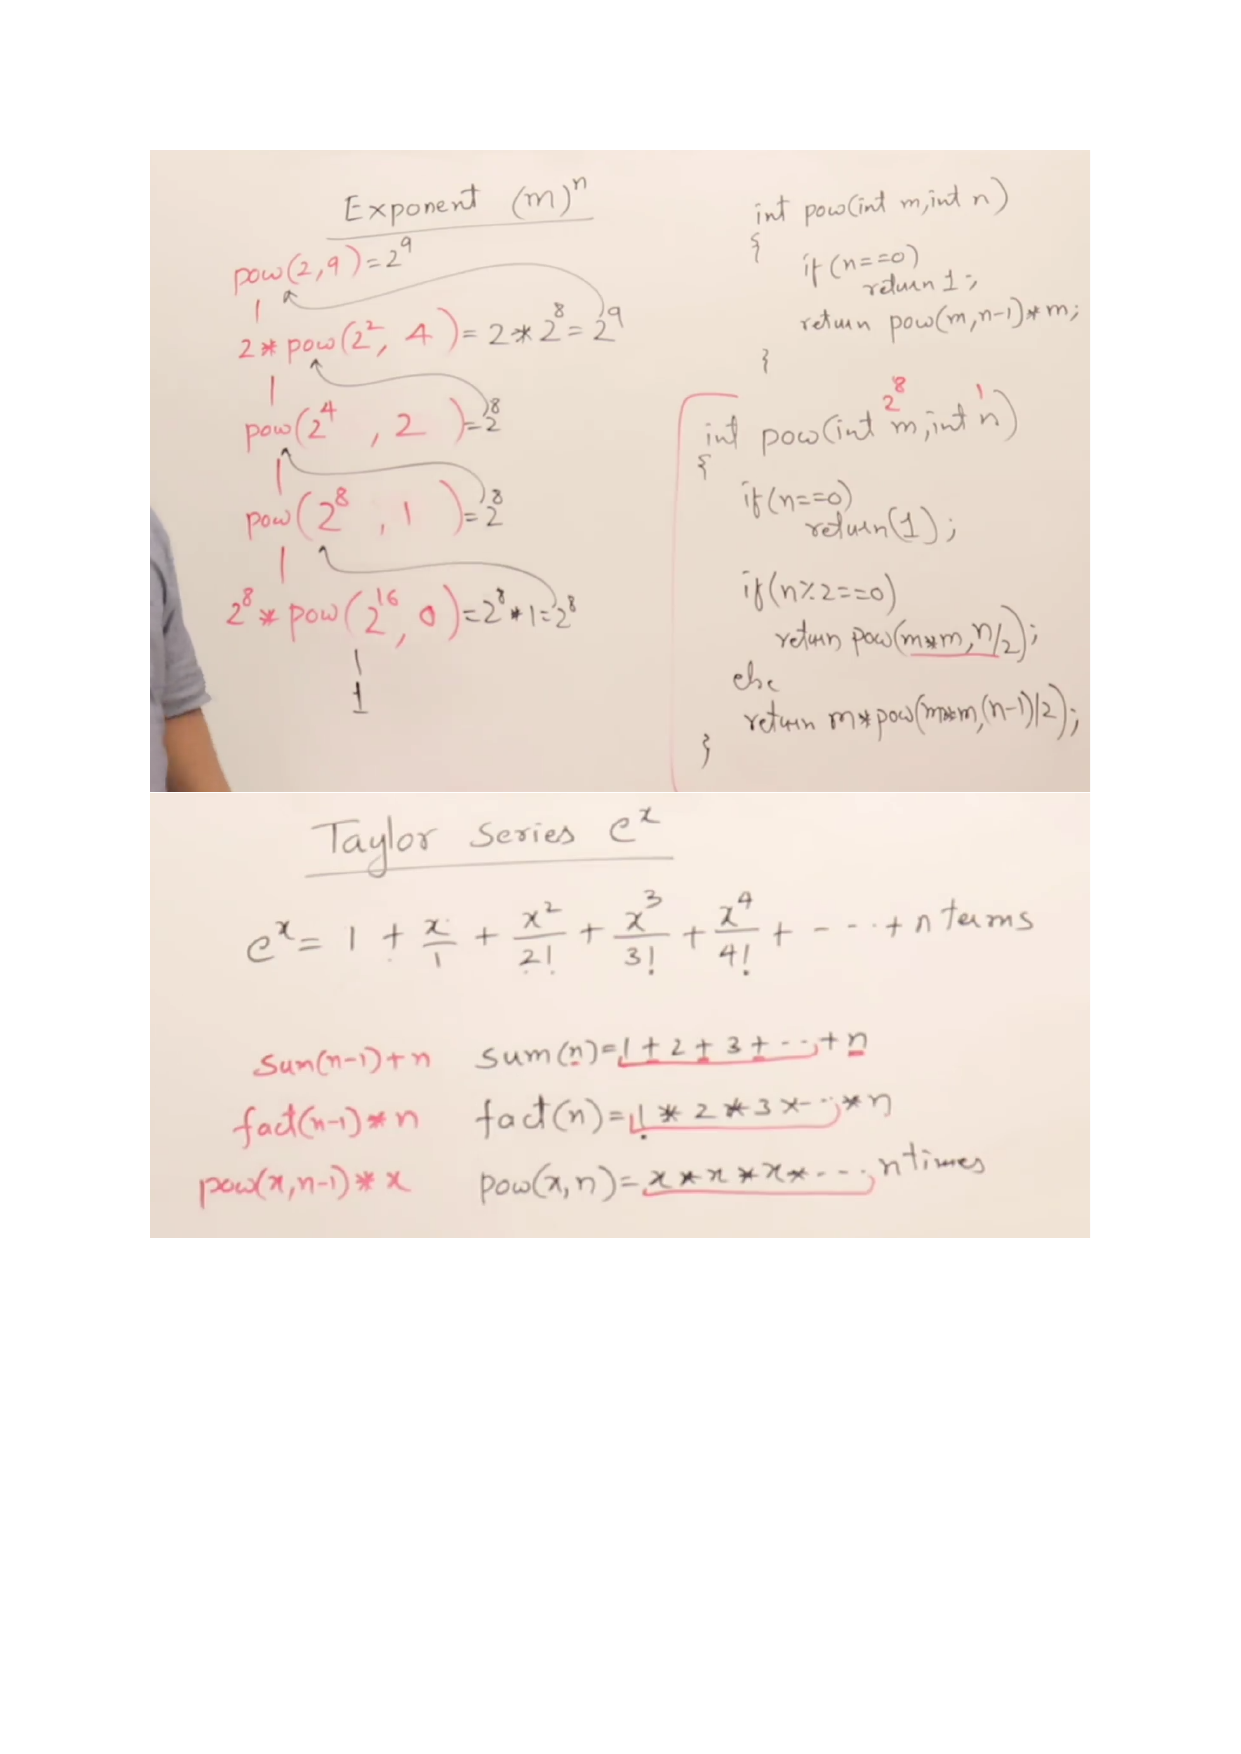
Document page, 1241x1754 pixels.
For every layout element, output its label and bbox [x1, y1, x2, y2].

picture [150, 793, 1091, 1238]
picture [150, 150, 1091, 792]
